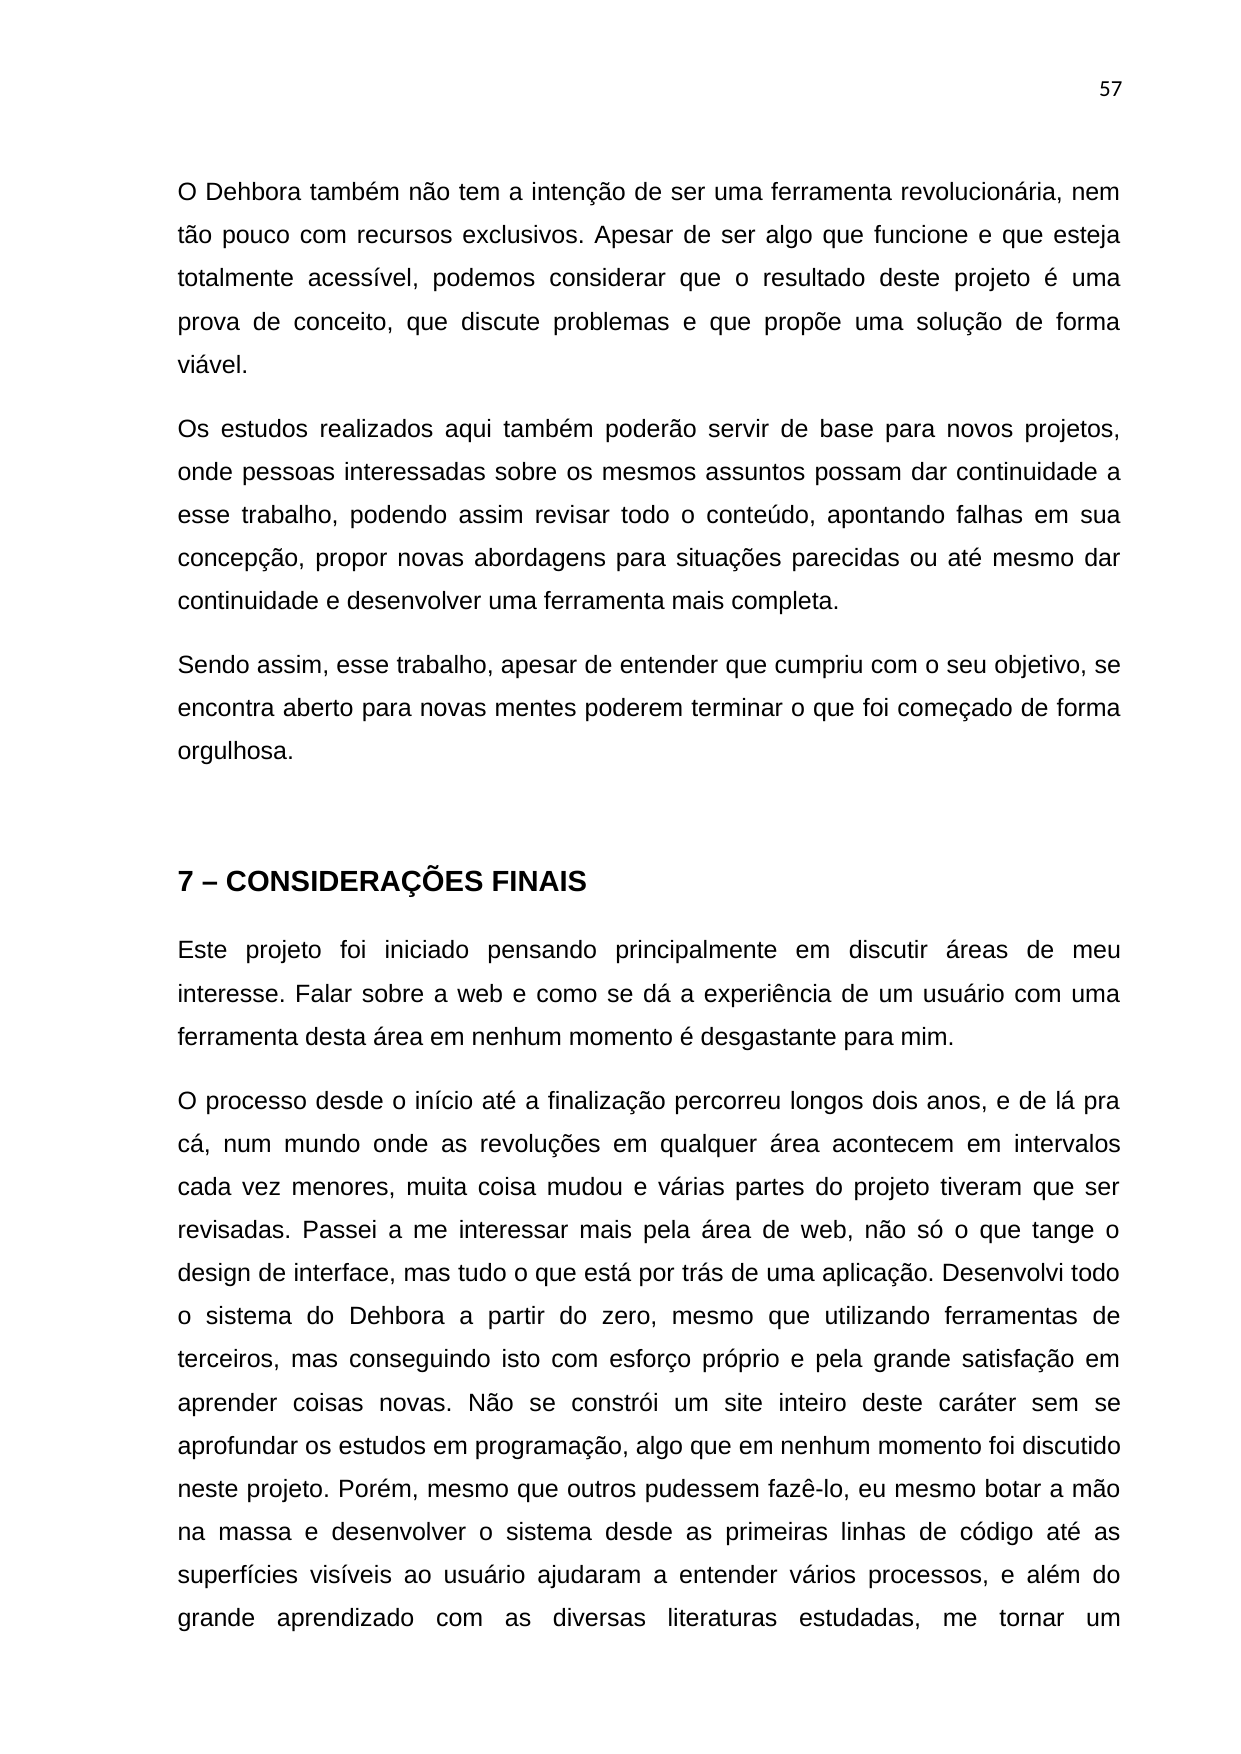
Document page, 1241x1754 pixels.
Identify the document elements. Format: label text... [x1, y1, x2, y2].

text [177, 1086, 1122, 1632]
text Os estudos realizados aqui também poderão servir de base para novos projetos, onde pessoas interessadas sobre os mesmos assuntos possam dar continuidade a esse trabalho, podendo assim revisar todo o conteúdo, apontando falhas em sua concepção, propor novas abordagens para situações parecidas ou até mesmo dar continuidade e desenvolver uma ferramenta mais completa. [177, 414, 1122, 615]
text Sendo assim, esse trabalho, apesar de entender que cumpriu com o seu objetivo, se encontra aberto para novas mentes poderem terminar o que foi começado de forma orgulhosa. [177, 650, 1122, 765]
text Este projeto foi iniciado pensando principalmente em discutir áreas de meu interesse. Falar sobre a web e como se dá a experiência de um usuário com uma ferramenta desta área em nenhum momento é desgastante para mim. [177, 935, 1122, 1050]
text O Dehbora também não tem a intenção de ser uma ferramenta revolucionária, nem tão pouco com recursos exclusivos. Apesar de ser algo que funcione e que esteja totalmente acessível, podemos considerar que o resultado deste projeto é uma prova de conceito, que discute problemas e que propõe uma solução de forma viável. [177, 177, 1122, 378]
text 7 – CONSIDERAÇÕES FINAIS [177, 864, 1122, 898]
